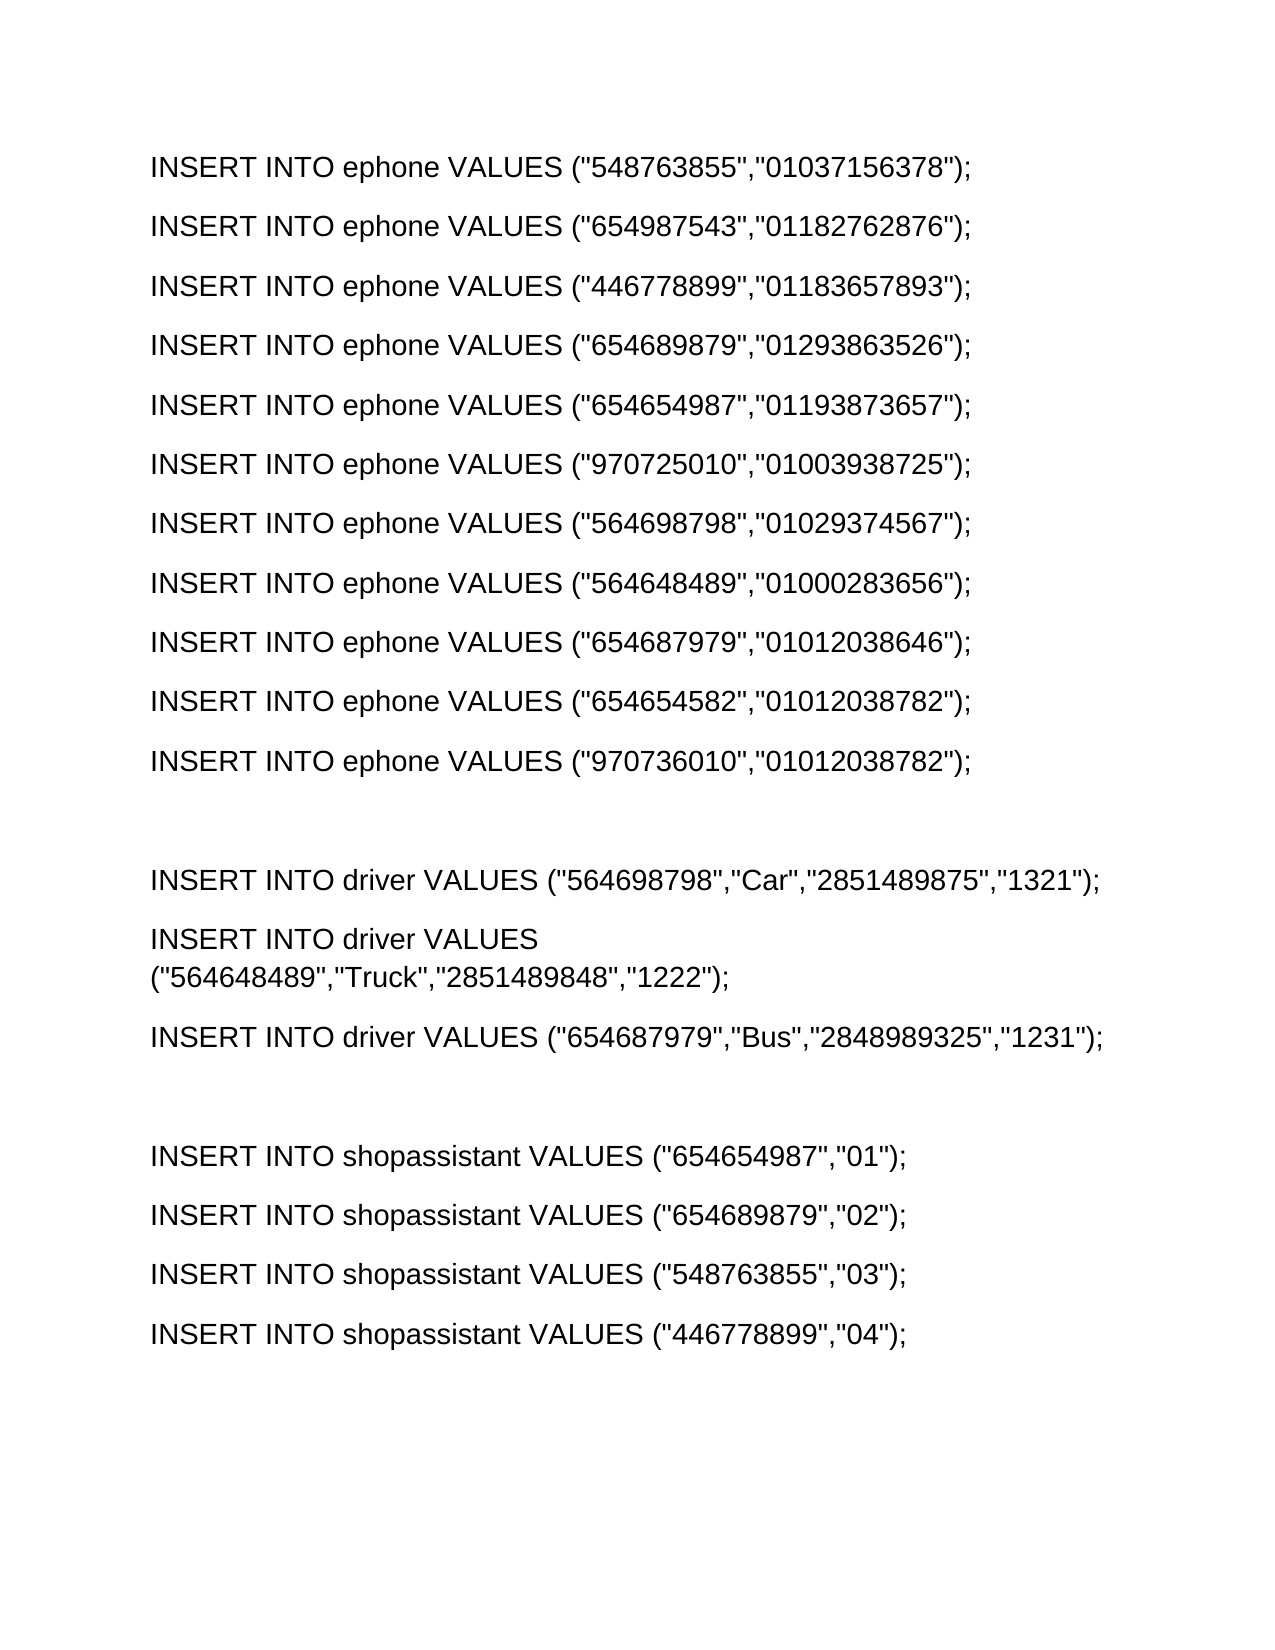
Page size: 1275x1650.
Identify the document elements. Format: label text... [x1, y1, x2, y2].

text INSERT INTO driver VALUES ("564698798","Car","2851489875","1321"); [150, 862, 1125, 896]
text INSERT INTO ephone VALUES ("548763855","01037156378"); [150, 150, 1125, 183]
text INSERT INTO shopassistant VALUES ("654654987","01"); [150, 1138, 1125, 1172]
text INSERT INTO driver VALUES ("564648489","Truck","2851489848","1222"); [150, 922, 1125, 994]
text INSERT INTO driver VALUES ("654687979","Bus","2848989325","1231"); [150, 1020, 1125, 1053]
text INSERT INTO ephone VALUES ("970736010","01012038782"); [150, 744, 1125, 777]
text INSERT INTO ephone VALUES ("654654987","01193873657"); [150, 387, 1125, 421]
text INSERT INTO shopassistant VALUES ("446778899","04"); [150, 1317, 1125, 1350]
text INSERT INTO shopassistant VALUES ("548763855","03"); [150, 1257, 1125, 1291]
text INSERT INTO ephone VALUES ("654654582","01012038782"); [150, 684, 1125, 718]
text INSERT INTO ephone VALUES ("654687979","01012038646"); [150, 625, 1125, 658]
text INSERT INTO ephone VALUES ("654689879","01293863526"); [150, 328, 1125, 362]
text INSERT INTO shopassistant VALUES ("654689879","02"); [150, 1198, 1125, 1231]
text INSERT INTO ephone VALUES ("970725010","01003938725"); [150, 447, 1125, 480]
text INSERT INTO ephone VALUES ("446778899","01183657893"); [150, 269, 1125, 302]
text INSERT INTO ephone VALUES ("564648489","01000283656"); [150, 566, 1125, 599]
text INSERT INTO ephone VALUES ("654987543","01182762876"); [150, 209, 1125, 243]
text INSERT INTO ephone VALUES ("564698798","01029374567"); [150, 506, 1125, 540]
